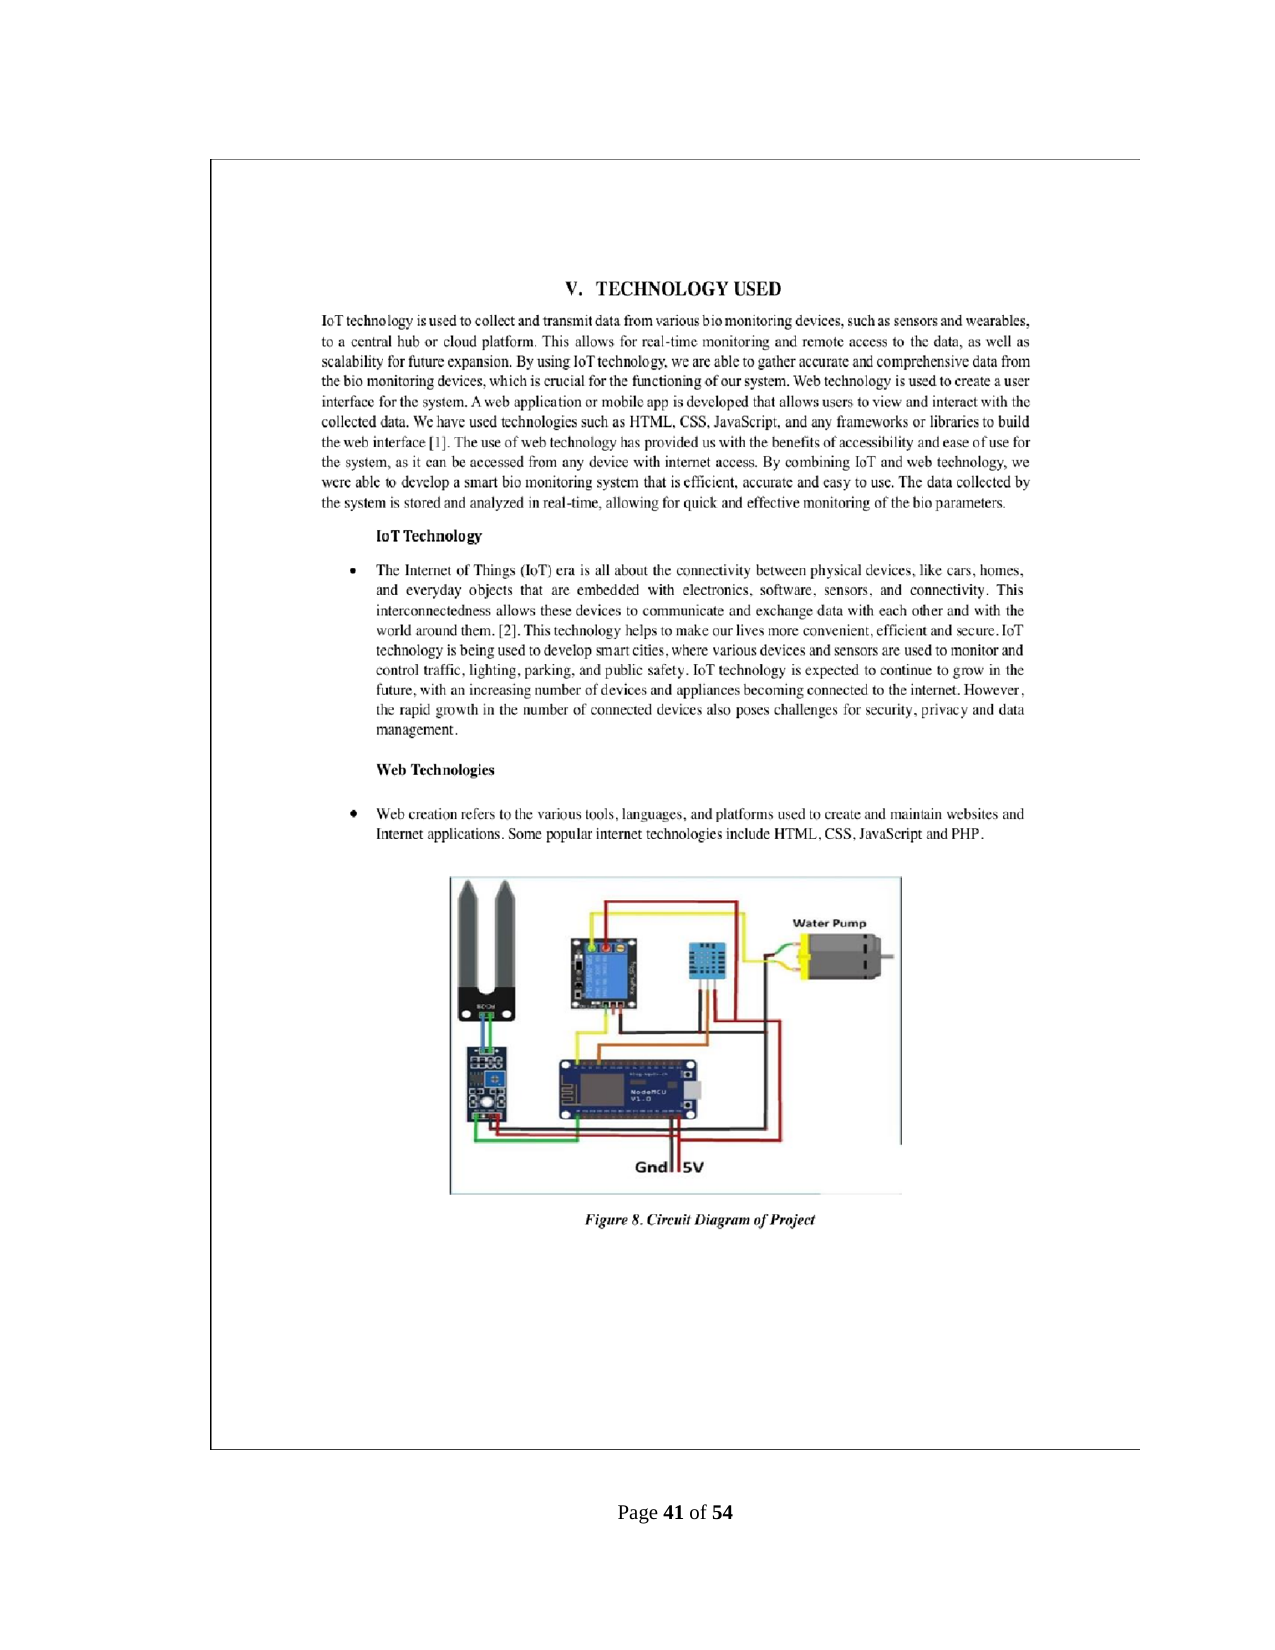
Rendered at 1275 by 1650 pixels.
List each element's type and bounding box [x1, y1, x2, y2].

picture [210, 159, 1140, 1450]
